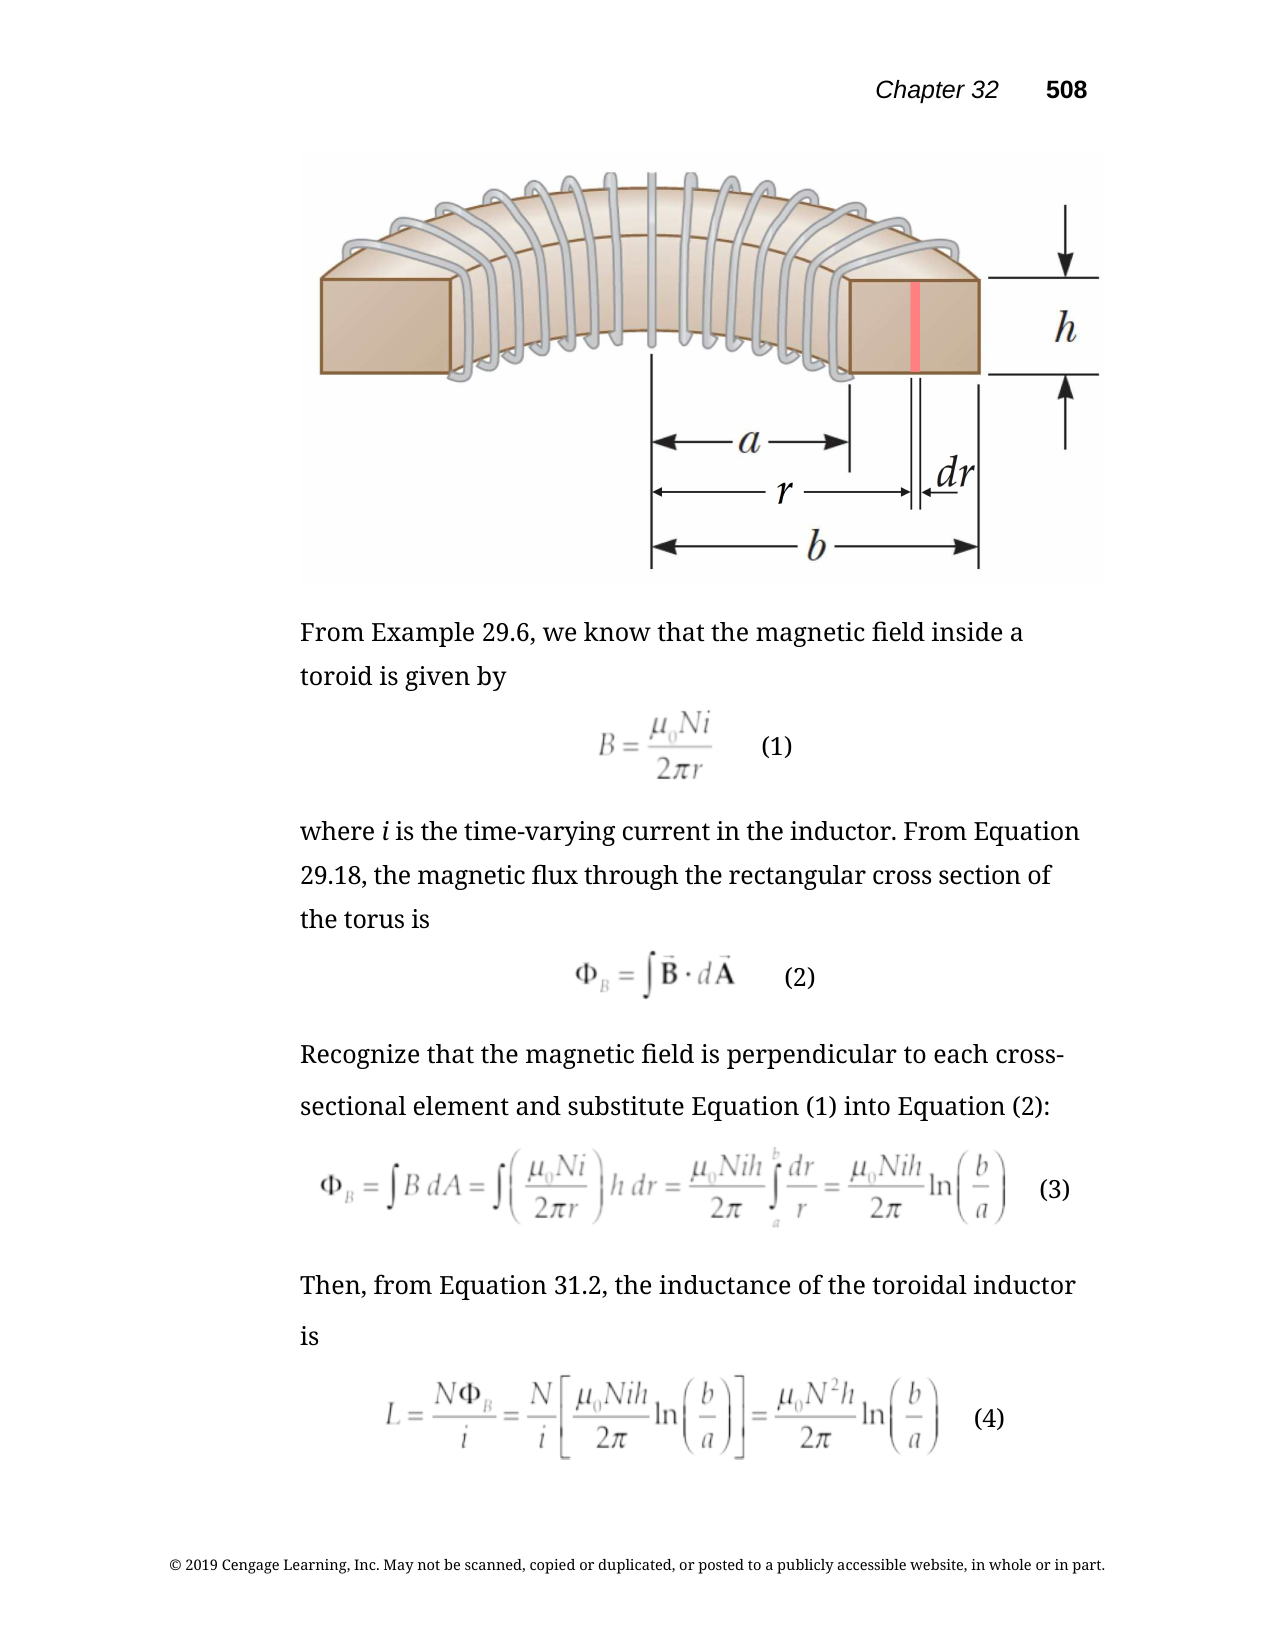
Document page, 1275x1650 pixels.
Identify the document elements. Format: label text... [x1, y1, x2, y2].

text Then, from Equation 31.2, the inductance of the toroidal inductor is [300, 1268, 1087, 1353]
text (2) [300, 946, 1087, 1008]
picture [300, 150, 1105, 585]
text (3) [300, 1139, 1087, 1238]
text where i is the time-varying current in the inductor. From Equation 29.18, the magnetic flux through the rectangular cross section of the torus is [300, 813, 1087, 936]
text From Example 29.6, we know that the magnetic field inside a toroid is given by [300, 614, 1087, 693]
text (4) [300, 1370, 1087, 1467]
text Recognize that the magnetic field is perpendicular to each cross-sectional element and substitute Equation (1) into Equation (2): [300, 1037, 1087, 1122]
text (1) [300, 703, 1087, 787]
